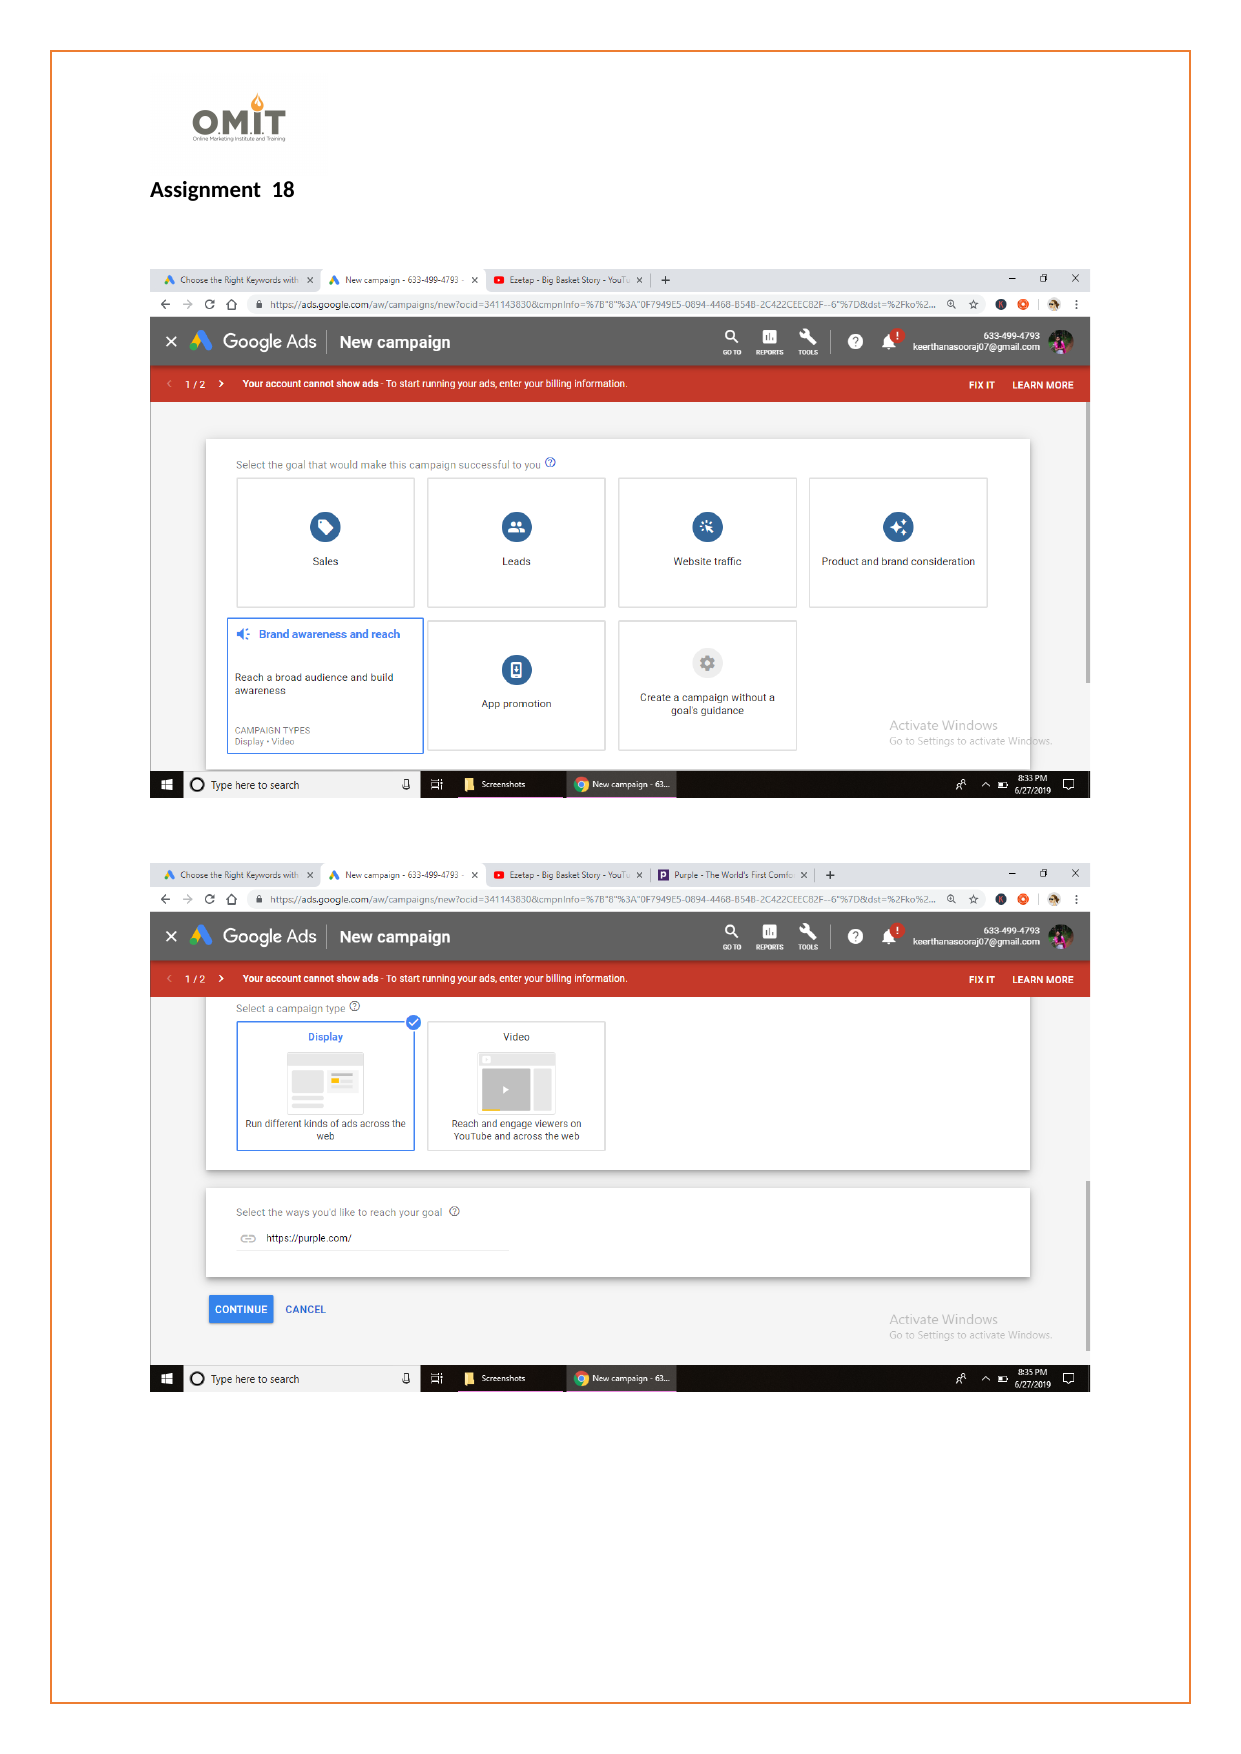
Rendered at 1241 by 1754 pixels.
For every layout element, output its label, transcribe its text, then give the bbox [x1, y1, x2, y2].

text Assignment 18 [150, 175, 1090, 203]
picture [150, 73, 328, 176]
picture [150, 863, 1091, 1392]
picture [150, 269, 1091, 798]
